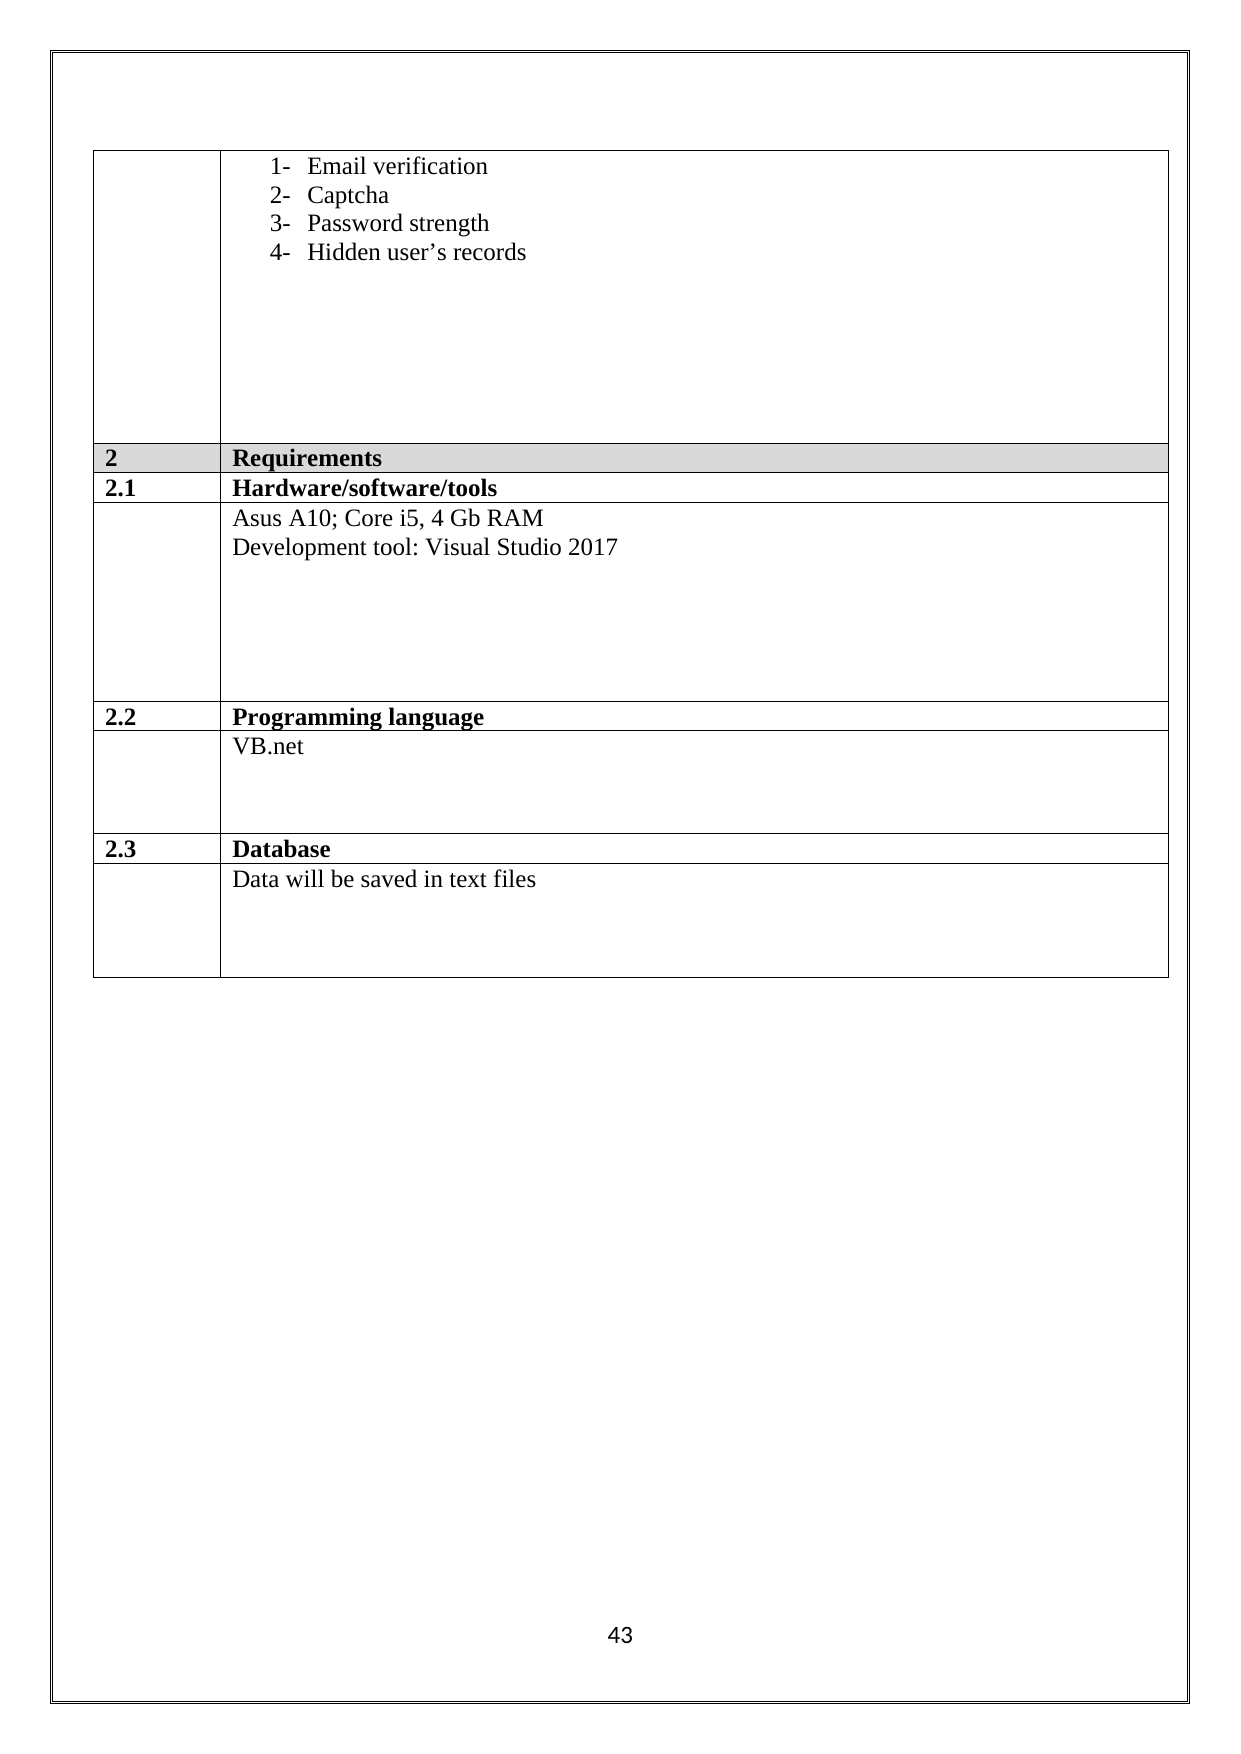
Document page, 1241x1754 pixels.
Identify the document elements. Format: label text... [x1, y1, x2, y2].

table_cell Programming language [221, 702, 1168, 730]
table_cell 2.3 [94, 834, 220, 863]
table_cell VB.net [221, 731, 1168, 833]
table_cell Email verification Captcha Password strength Hidden user’s records [221, 151, 1168, 442]
table_cell [94, 731, 220, 833]
table_cell Requirements [221, 444, 1168, 472]
table_cell 2 [94, 444, 220, 472]
table_cell Database [221, 834, 1168, 863]
table_cell [94, 503, 220, 701]
table_cell 2.2 [94, 702, 220, 730]
table_cell [94, 151, 220, 442]
table_cell 2.1 [94, 473, 220, 502]
table_cell Data will be saved in text files [221, 864, 1168, 977]
table_cell [94, 864, 220, 977]
table_cell Asus A10; Core i5, 4 Gb RAM Development tool: Visual Studio 2017 [221, 503, 1168, 701]
table_cell Hardware/software/tools [221, 473, 1168, 502]
